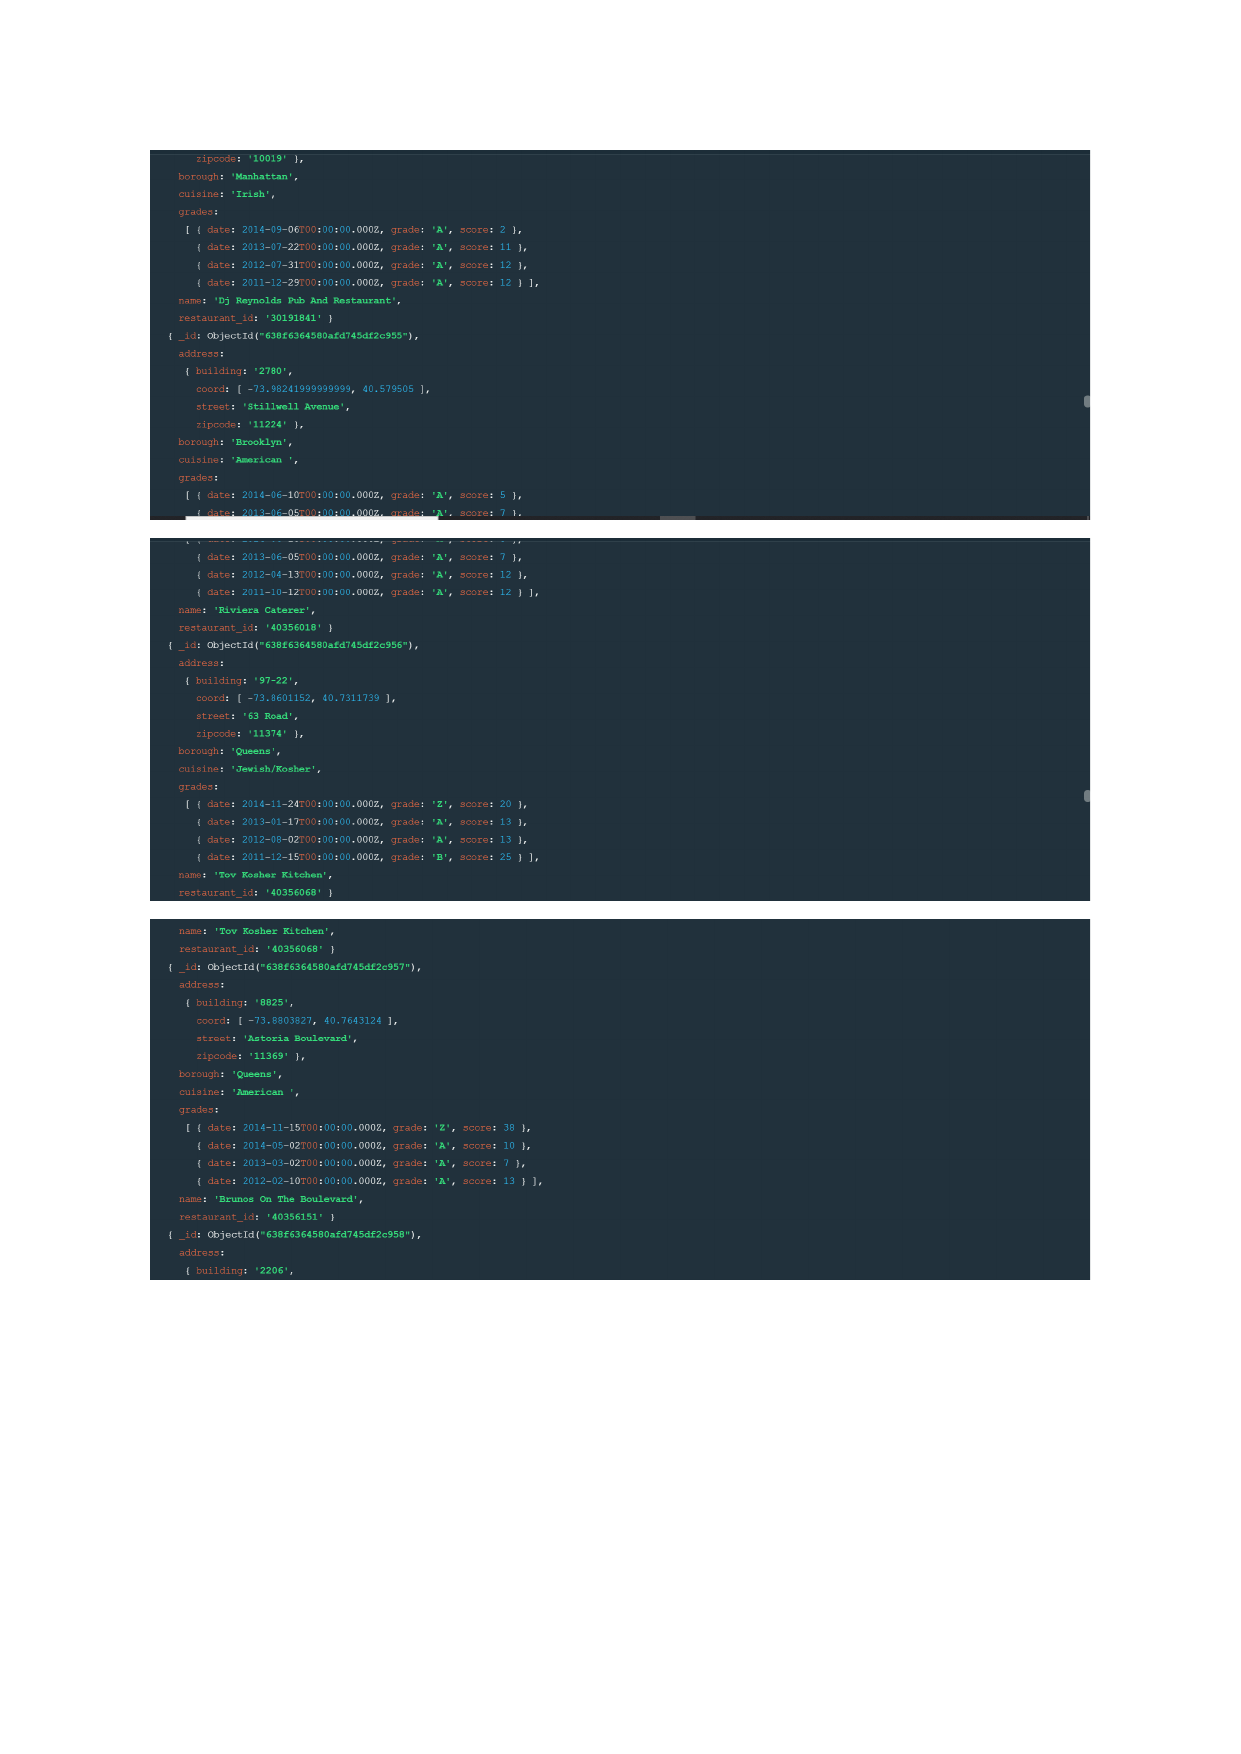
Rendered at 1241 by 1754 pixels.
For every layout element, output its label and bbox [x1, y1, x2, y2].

picture [150, 538, 1091, 901]
picture [150, 150, 1091, 520]
picture [150, 919, 1091, 1280]
